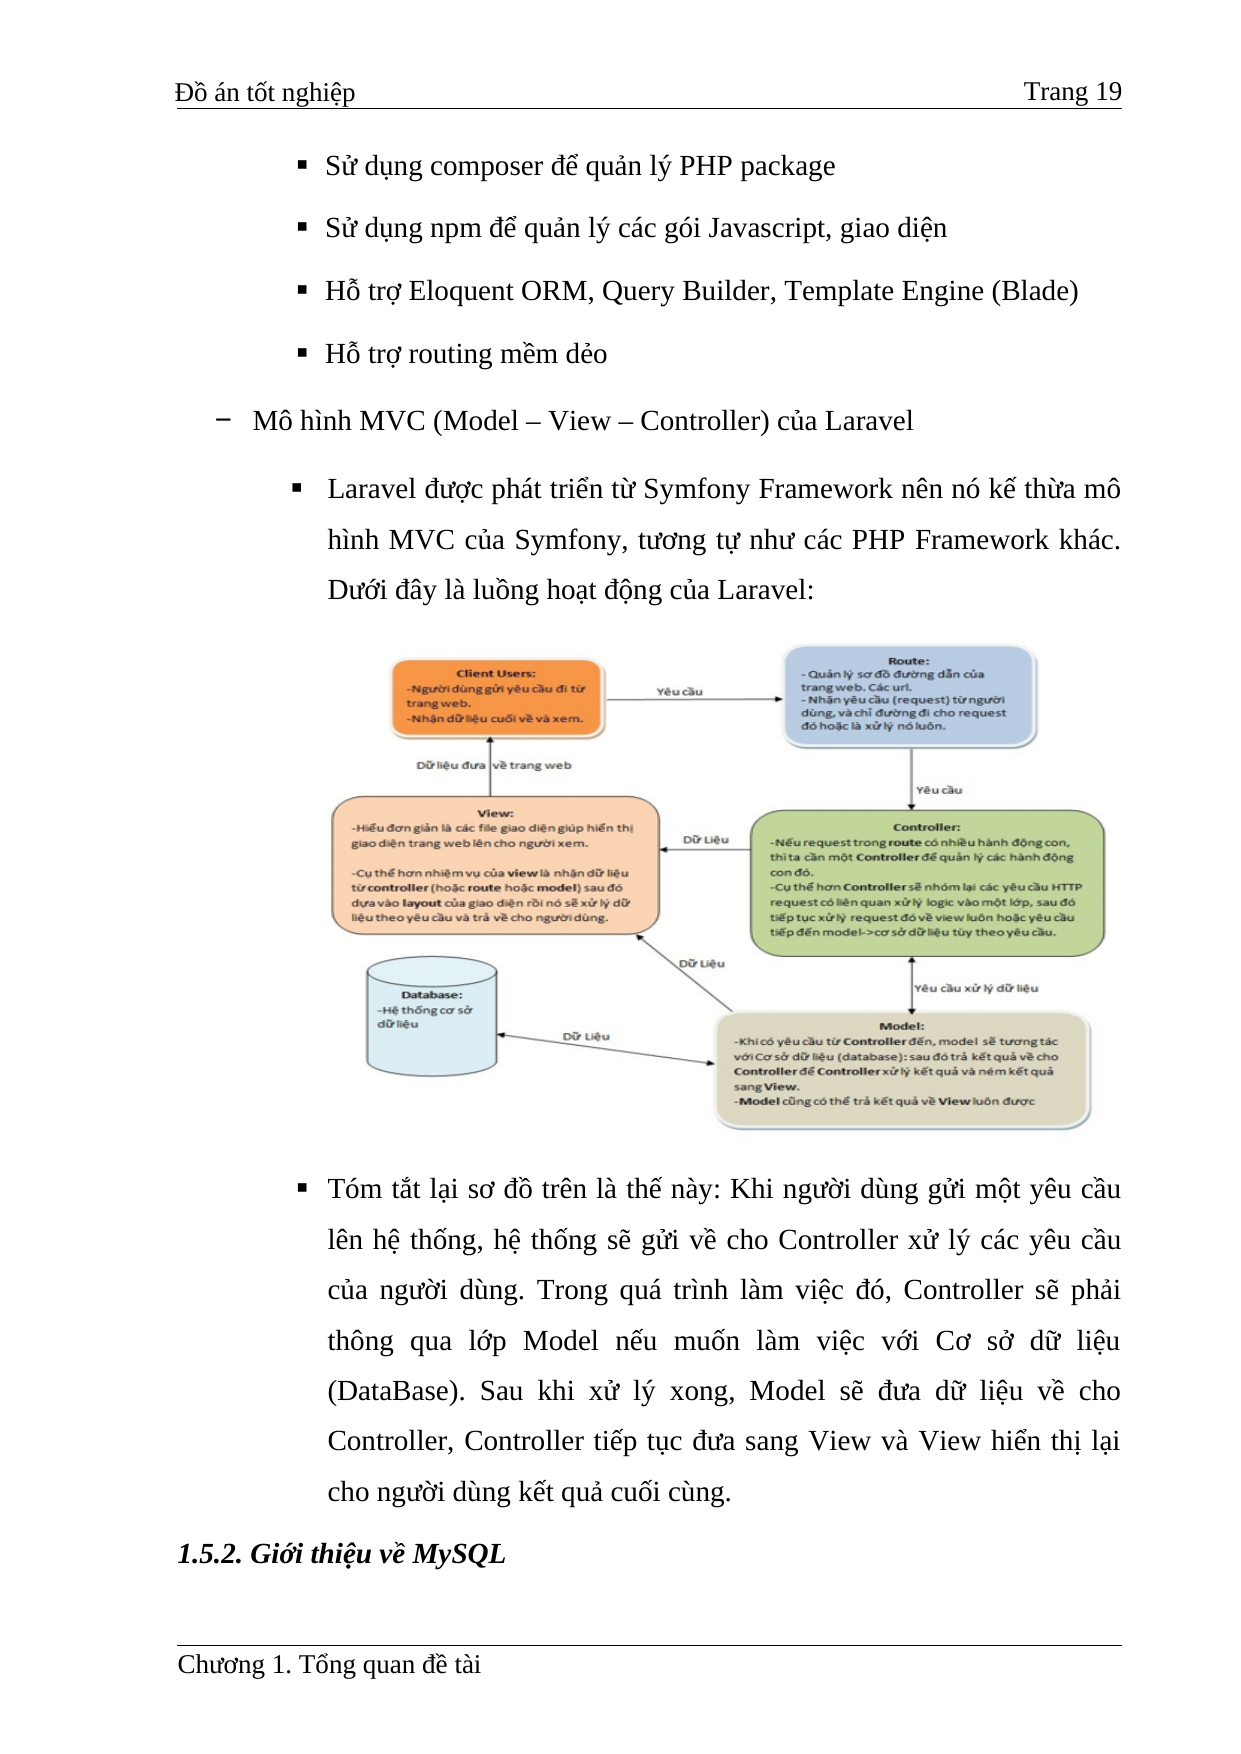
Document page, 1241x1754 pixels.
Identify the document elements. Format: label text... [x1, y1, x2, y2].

list Tóm tắt lại sơ đồ trên là thế này: Khi người dùng gửi một yêu cầu lên hệ thống, hệ thống sẽ gửi về cho Controller xử lý các yêu cầu của người dùng. Trong quá trình làm việc đó, Controller sẽ phải thông qua lớp Model nếu muốn làm việc với Cơ sở dữ liệu (DataBase). Sau khi xử lý xong, Model sẽ đưa dữ liệu về cho Controller, Controller tiếp tục đưa sang View và View hiển thị lại cho người dùng kết quả cuối cùng. [295, 1172, 1122, 1507]
list Hỗ trợ routing mềm dẻo [295, 336, 1122, 370]
list Sử dụng npm để quản lý các gói Javascript, giao diện [295, 211, 1122, 244]
list Laravel được phát triển từ Symfony Framework nên nó kế thừa mô hình MVC của Symfony, tương tự như các PHP Framework khác. Dưới đây là luồng hoạt động của Laravel: [290, 471, 1122, 606]
list Mô hình MVC (Model – View – Controller) của Laravel [215, 399, 1122, 439]
list Giới thiệu về MySQL [177, 1536, 1122, 1570]
picture [327, 635, 1118, 1144]
list Hỗ trợ Eloquent ORM, Query Builder, Template Engine (Blade) [295, 273, 1122, 307]
list Sử dụng composer để quản lý PHP package [295, 148, 1122, 181]
